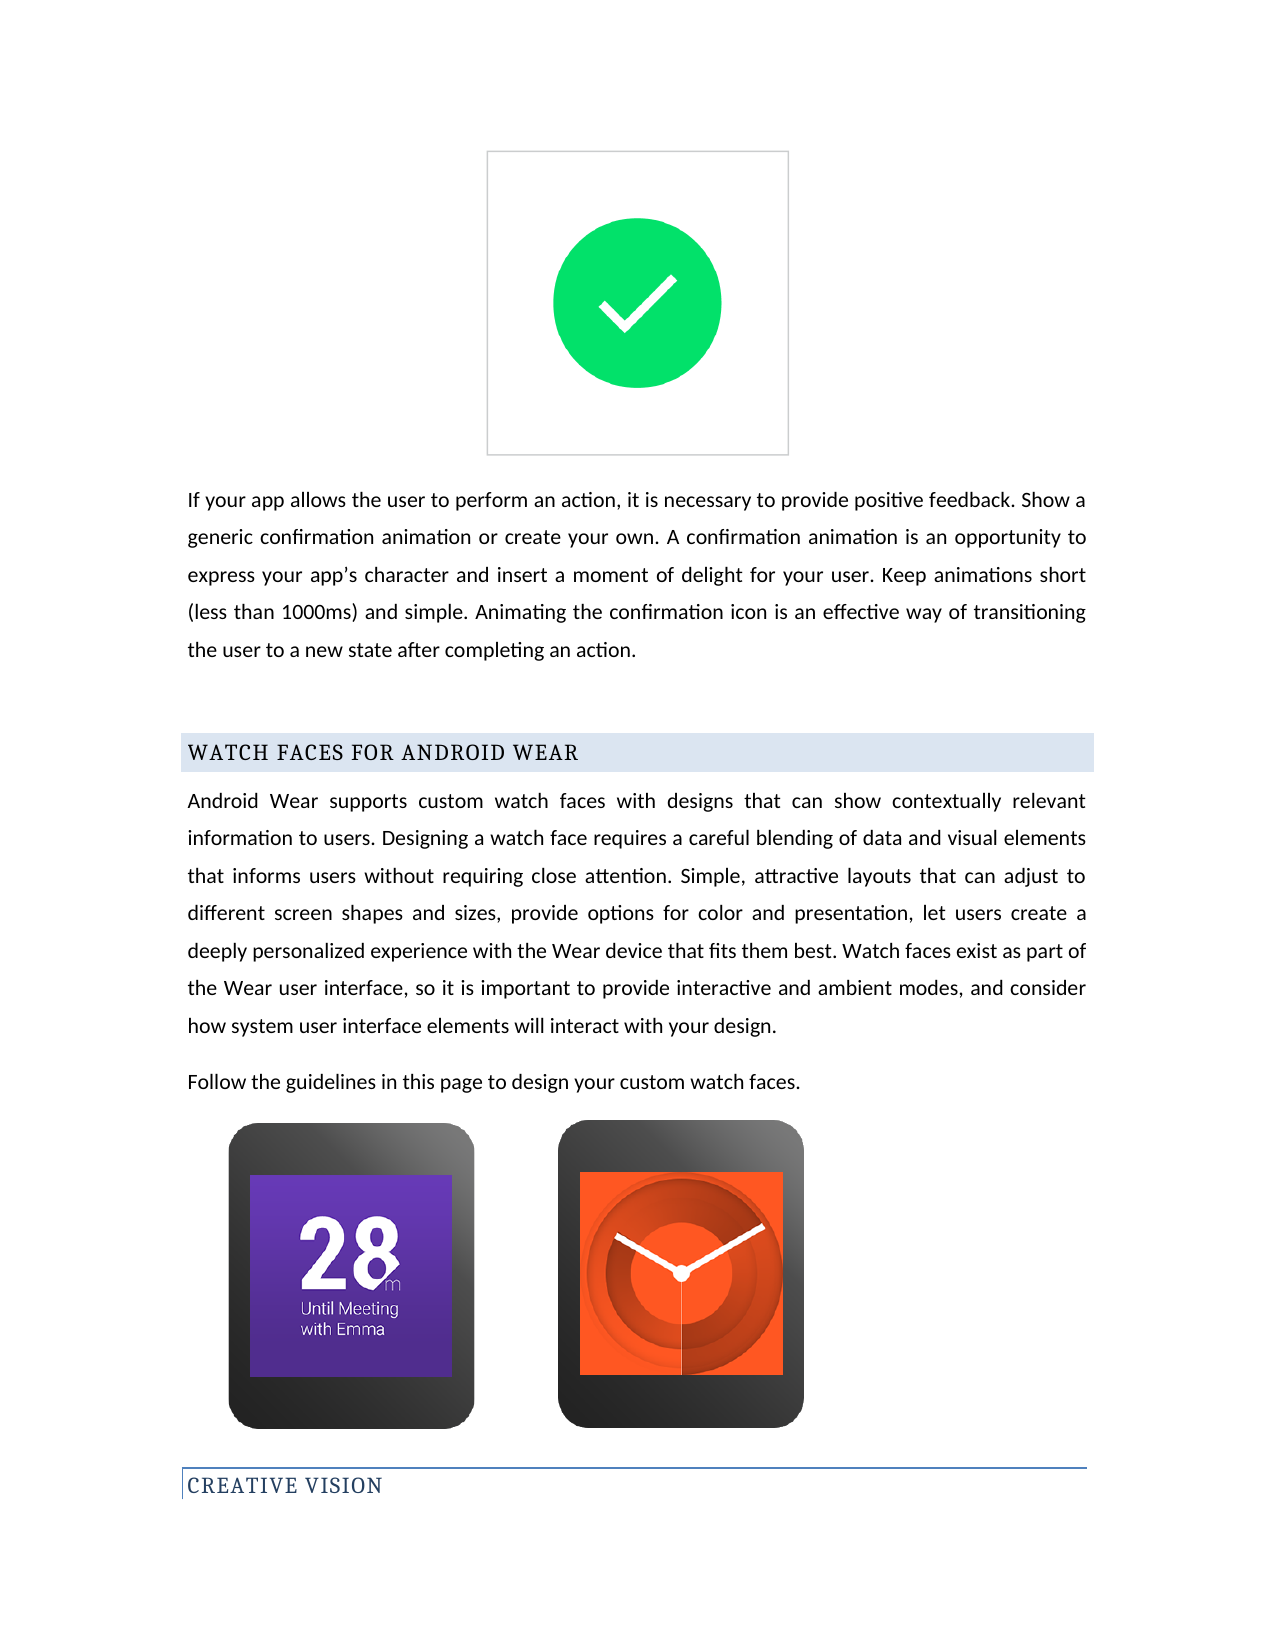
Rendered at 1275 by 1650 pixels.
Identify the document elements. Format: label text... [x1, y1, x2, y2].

subtitle Watch Faces for Android Wear [188, 740, 1087, 766]
text Follow the guidelines in this page to design your custom watch faces. [187, 1057, 1087, 1095]
picture [485, 150, 790, 457]
text If your app allows the user to perform an action, it is necessary to provide positive feedback. Show a generic confirmation animation or create your own. A confirmation animation is an opportunity to express your app’s character and insert a moment of delight for your user. Keep animations short (less than 1000ms) and simple. Animating the confirmation icon is an effective way of transitioning the user to a new state after completing an action. [187, 475, 1087, 662]
text Android Wear supports custom watch faces with designs that can show contextually relevant information to users. Designing a watch face requires a careful blending of data and visual elements that informs users without requiring close attention. Simple, attractive layouts that can adjust to different screen shapes and sizes, provide options for color and presentation, let users create a deeply personalized experience with the Wear device that fits them best. Watch faces exist as part of the Wear user interface, so it is important to provide interactive and ambient modes, and consider how system user interface elements will interact with your design. [187, 776, 1087, 1038]
subtitle Creative Vision [183, 1469, 1087, 1499]
picture [187, 1115, 844, 1436]
